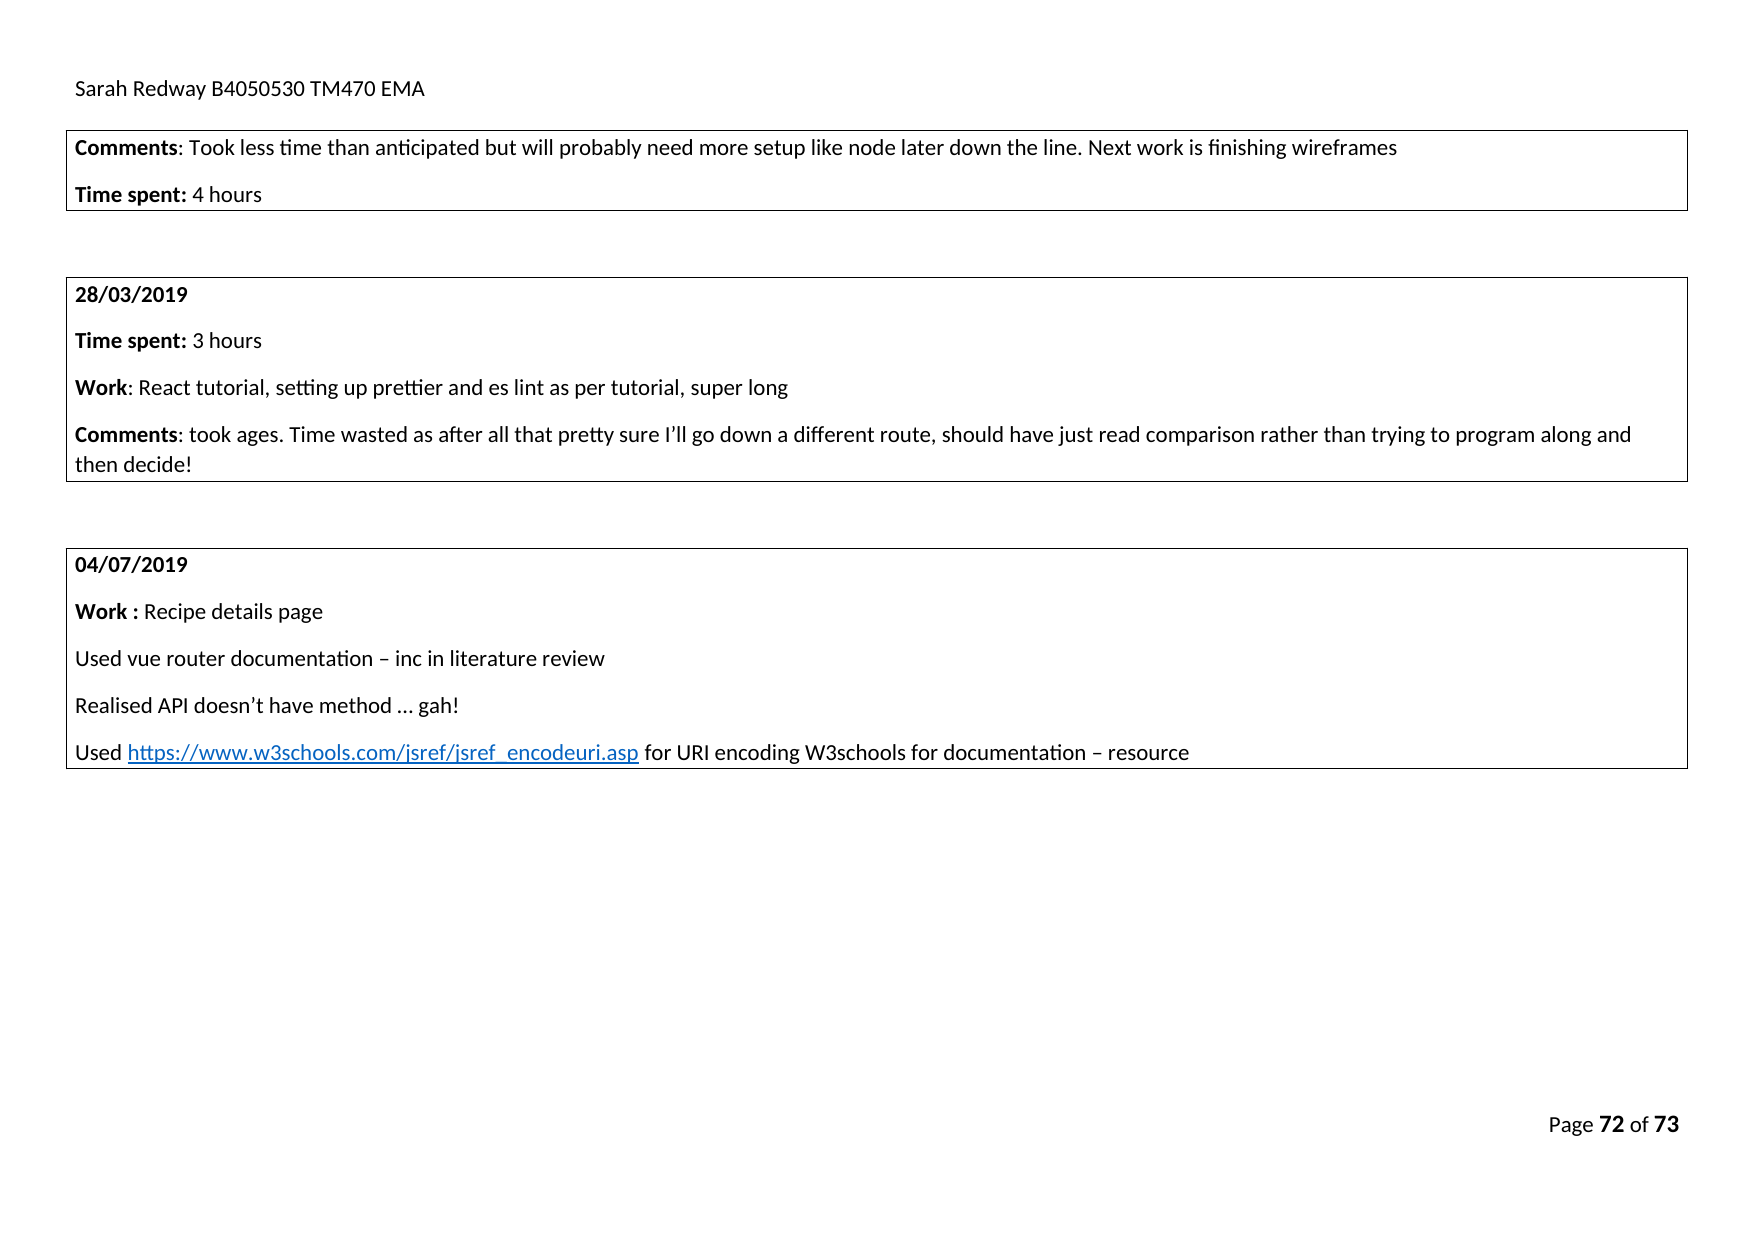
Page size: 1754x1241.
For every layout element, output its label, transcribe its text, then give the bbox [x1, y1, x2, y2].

text Work: React tutorial, setting up prettier and es lint as per tutorial, super long [67, 370, 1687, 402]
text Comments: took ages. Time wasted as after all that pretty sure I’ll go down a different route, should have just read comparison rather than trying to program along and then decide! [67, 417, 1687, 481]
text Time spent: 3 hours [67, 323, 1687, 355]
text 04/07/2019 [67, 549, 1687, 579]
text Comments: Took less time than anticipated but will probably need more setup like node later down the line. Next work is finishing wireframes [67, 131, 1687, 161]
text Realised API doesn’t have method … gah! [67, 688, 1687, 719]
text Time spent: 4 hours [67, 177, 1687, 210]
text Used https://www.w3schools.com/jsref/jsref_encodeuri.asp for URI encoding W3schools for documentation – resource [67, 735, 1687, 768]
text Work : Recipe details page [67, 594, 1687, 626]
text Used vue router documentation – inc in literature review [67, 641, 1687, 672]
text 28/03/2019 [67, 278, 1687, 308]
